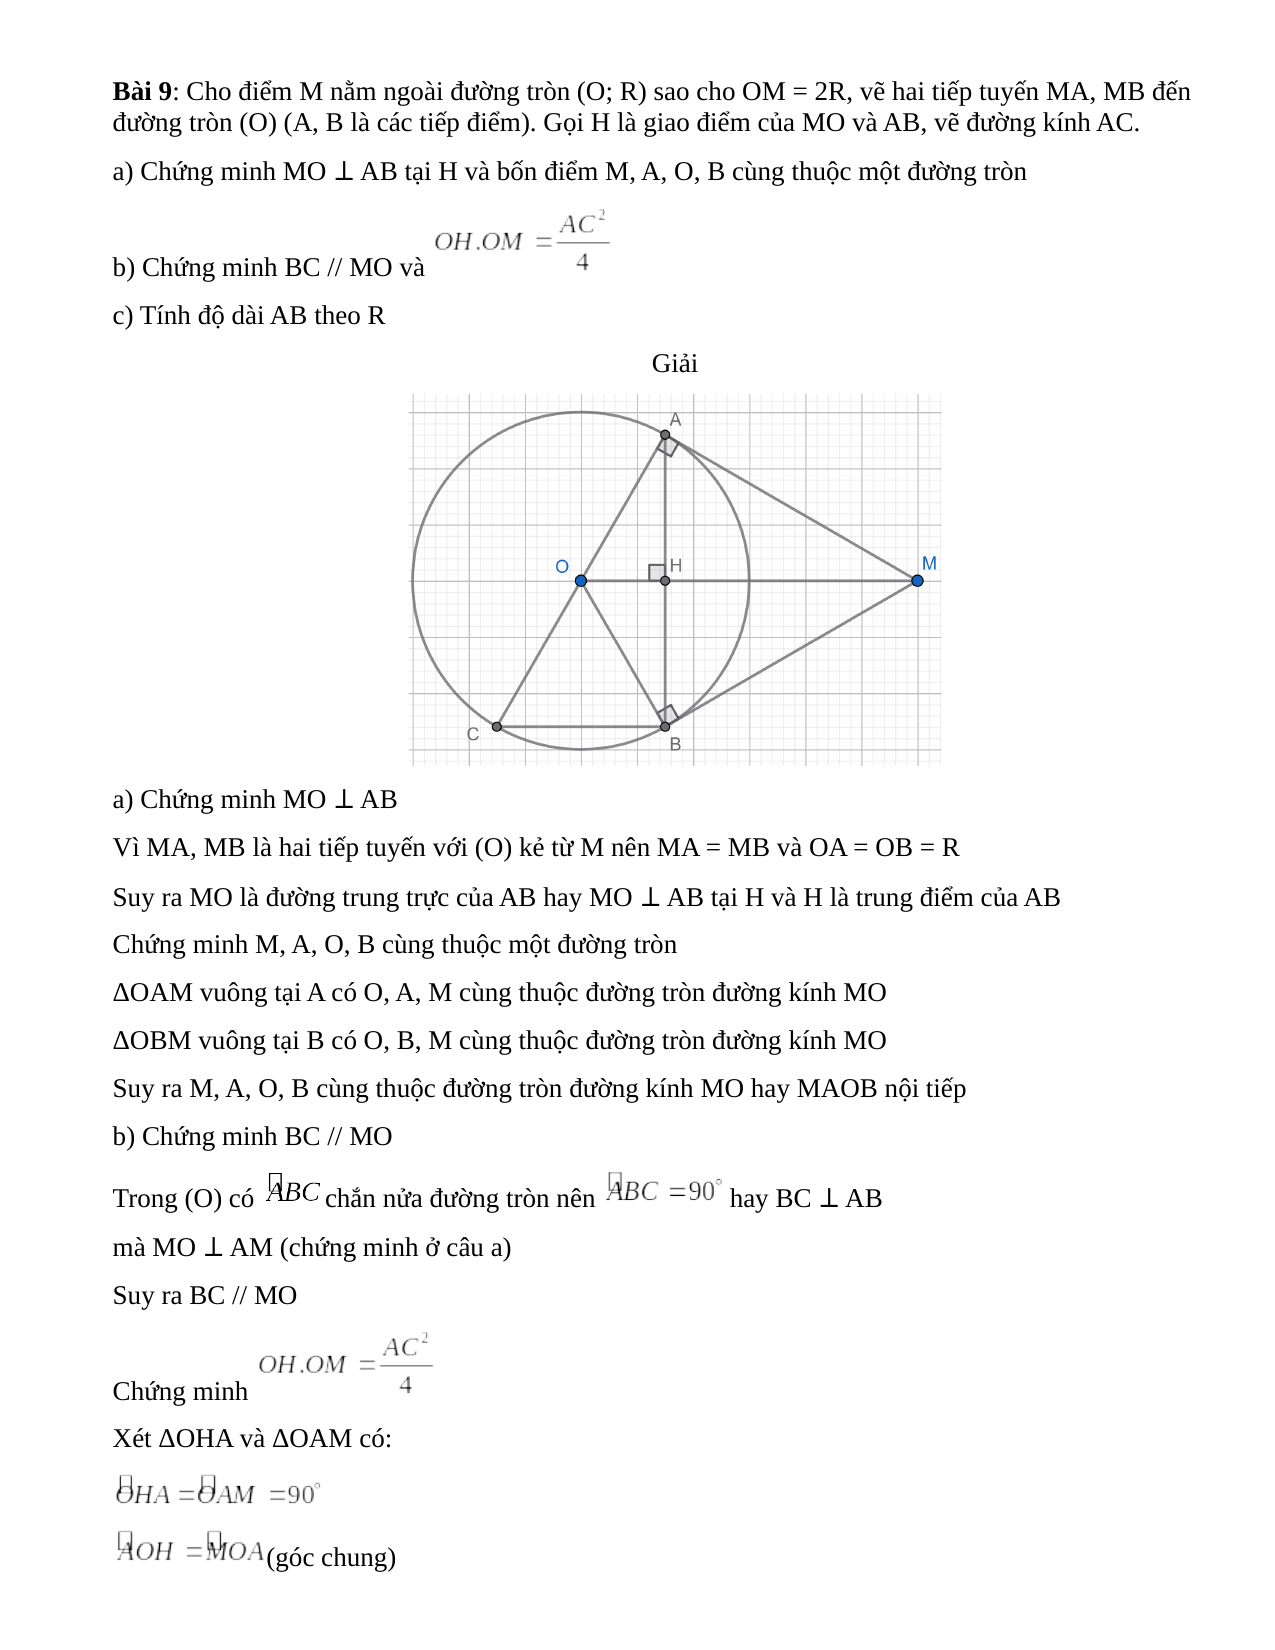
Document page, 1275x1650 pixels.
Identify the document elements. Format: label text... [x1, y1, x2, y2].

text b) Chứng minh BC // MO và [112, 203, 1237, 282]
text b) Chứng minh BC // MO [112, 1120, 1237, 1151]
text c) Tính độ dài AB theo R [112, 299, 1237, 330]
text ΔOBM vuông tại B có O, B, M cùng thuộc đường tròn đường kính MO [112, 1024, 1237, 1055]
text a) Chứng minh MO ⊥ AB [112, 782, 1237, 814]
text Xét ΔOHA và ΔOAM có: [112, 1422, 1237, 1454]
text (góc chung) [112, 1527, 1237, 1572]
text Chứng minh M, A, O, B cùng thuộc một đường tròn [112, 928, 1237, 959]
text Vì MA, MB là hai tiếp tuyến với (O) kẻ từ M nên MA = MB và OA = OB = R [112, 831, 1237, 862]
text a) Chứng minh MO ⊥ AB tại H và bốn điểm M, A, O, B cùng thuộc một đường tròn [112, 154, 1237, 187]
text Chứng minh [112, 1327, 1237, 1406]
text Suy ra BC // MO [112, 1279, 1237, 1310]
picture [408, 394, 942, 766]
text Giải [112, 347, 1237, 378]
text Bài 9: Cho điểm M nằm ngoài đường tròn (O; R) sao cho OM = 2R, vẽ hai tiếp tuyến MA, MB đến đường tròn (O) (A, B là các tiếp điểm). Gọi H là giao điểm của MO và AB, vẽ đường kính AC. [112, 75, 1237, 137]
text ΔOAM vuông tại A có O, A, M cùng thuộc đường tròn đường kính MO [112, 976, 1237, 1007]
text Suy ra MO là đường trung trực của AB hay MO ⊥ AB tại H và H là trung điểm của AB [112, 879, 1237, 912]
text mà MO ⊥ AM (chứng minh ở câu a) [112, 1229, 1237, 1262]
text Trong (O) có chắn nửa đường tròn nên hay BC ⊥ AB [112, 1167, 1237, 1213]
text Suy ra M, A, O, B cùng thuộc đường tròn đường kính MO hay MAOB nội tiếp [112, 1072, 1237, 1103]
